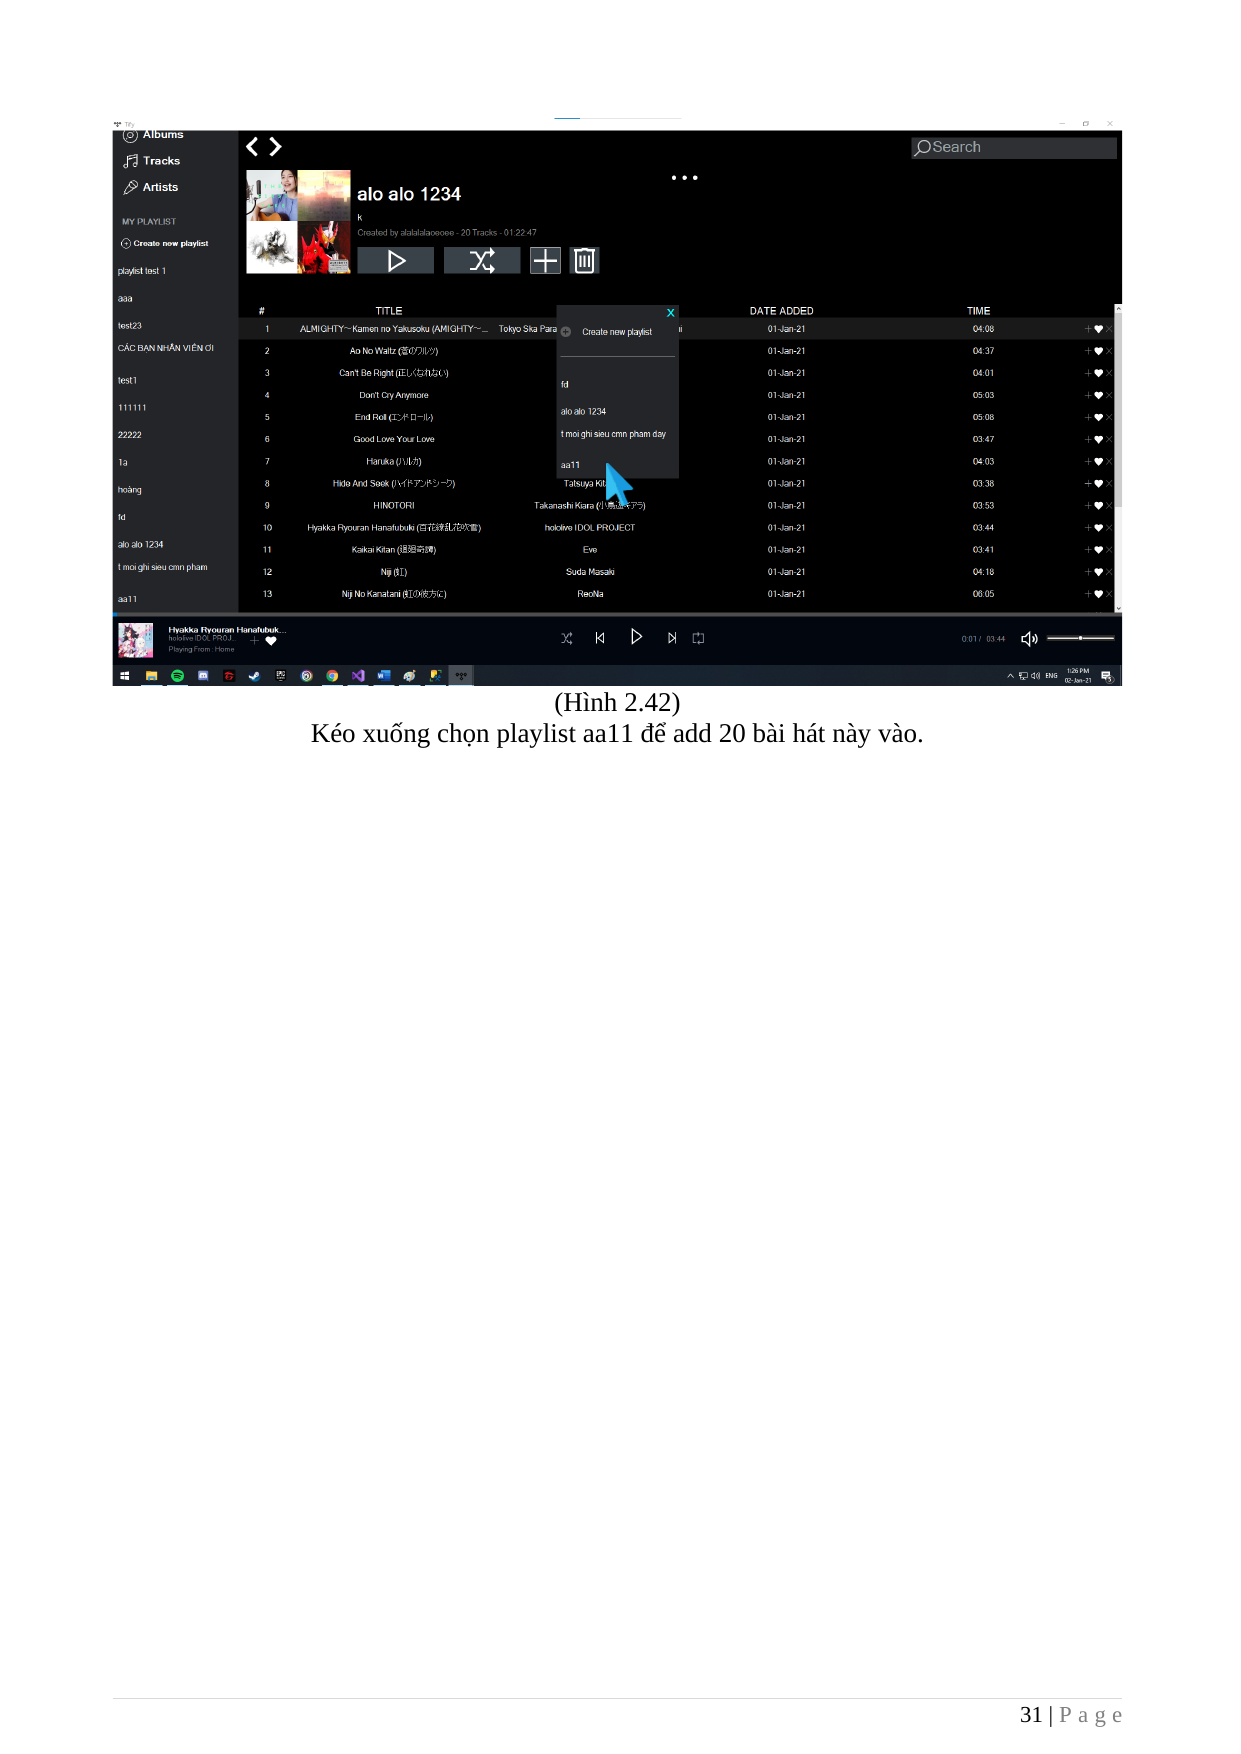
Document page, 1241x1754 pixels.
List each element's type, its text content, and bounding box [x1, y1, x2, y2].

picture [112, 118, 1123, 686]
text (Hình 2.42) [112, 686, 1122, 717]
text Kéo xuống chọn playlist aa11 để add 20 bài hát này vào. [112, 717, 1122, 748]
